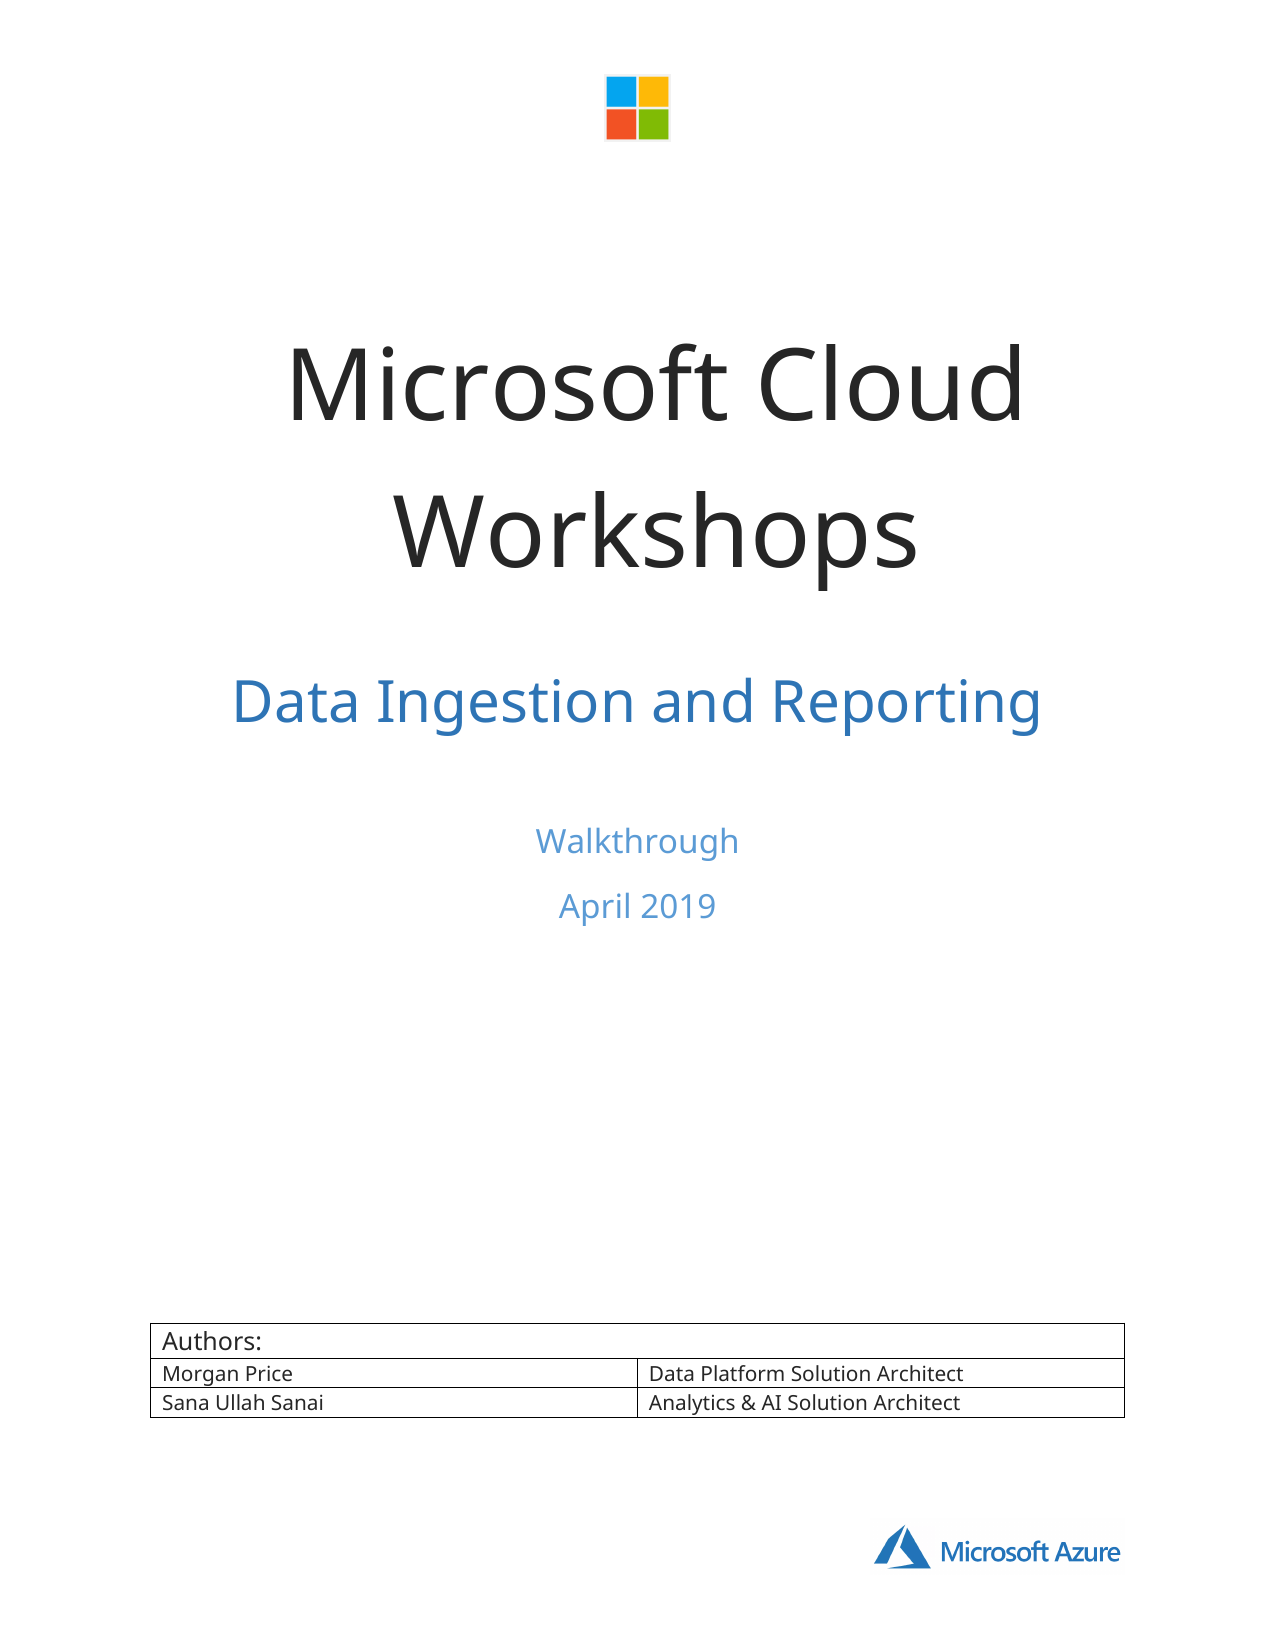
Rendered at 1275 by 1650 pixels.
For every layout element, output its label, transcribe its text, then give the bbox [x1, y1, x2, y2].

text Data Ingestion and Reporting [150, 660, 1125, 739]
text April 2019 [150, 883, 1125, 928]
picture [870, 1518, 1125, 1575]
table_cell Morgan Price [151, 1359, 637, 1387]
table_cell Analytics & AI Solution Architect [638, 1388, 1124, 1417]
text Microsoft Cloud Workshops [187, 314, 1125, 597]
table_header Authors: [151, 1324, 1124, 1358]
table_cell Data Platform Solution Architect [638, 1359, 1124, 1387]
table_cell Sana Ullah Sanai [151, 1388, 637, 1417]
picture [604, 74, 671, 142]
text Walkthrough [150, 817, 1125, 863]
